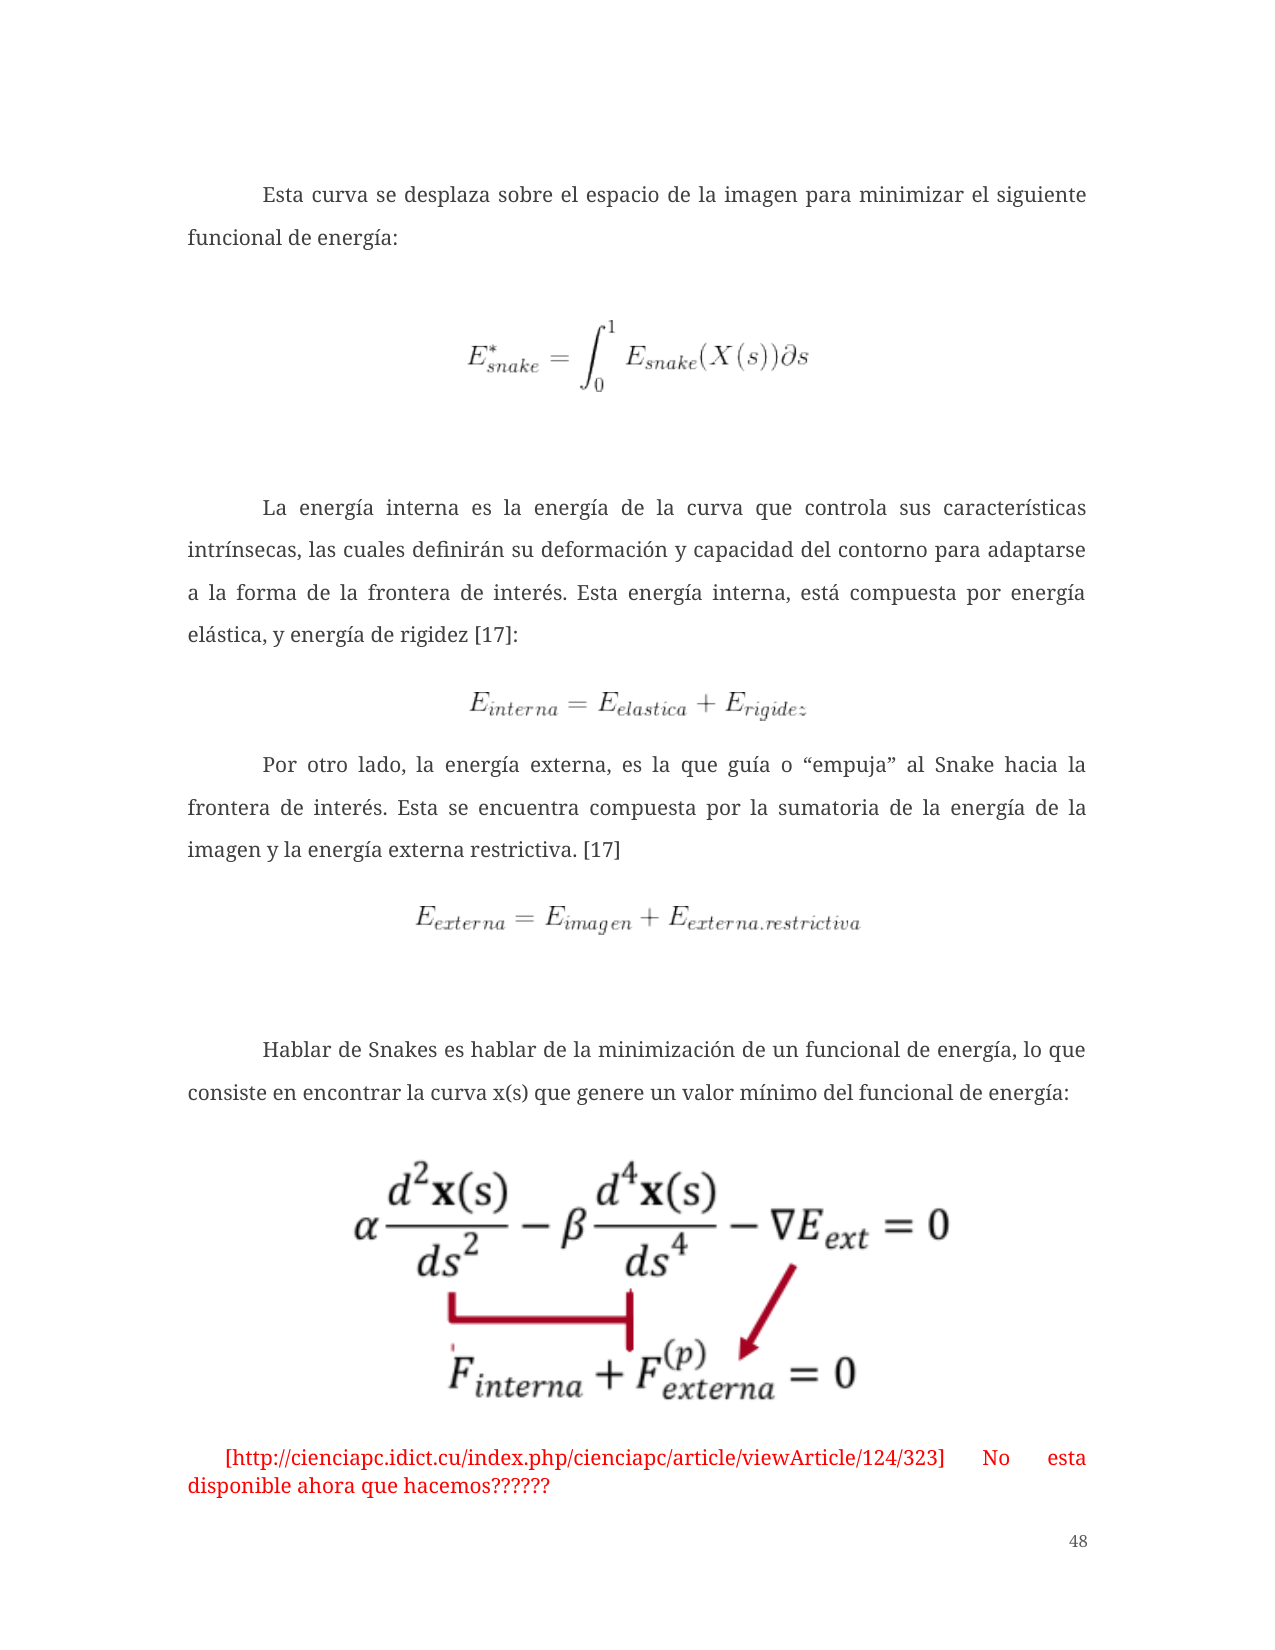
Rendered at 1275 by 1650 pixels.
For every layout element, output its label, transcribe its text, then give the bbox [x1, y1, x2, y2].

picture [468, 692, 807, 721]
text Esta curva se desplaza sobre el espacio de la imagen para minimizar el siguiente funcional de energía: [187, 180, 1087, 251]
picture [319, 1150, 956, 1414]
text La energía interna es la energía de la curva que controla sus características intrínsecas, las cuales definirán su deformación y capacidad del contorno para adaptarse a la forma de la frontera de interés. Esta energía interna, está compuesta por energía elástica, y energía de rigidez [17]: [187, 493, 1087, 649]
text [http://cienciapc.idict.cu/index.php/cienciapc/article/viewArticle/124/323] No esta disponible ahora que hacemos?????? [187, 1443, 1087, 1500]
picture [414, 906, 861, 935]
picture [466, 320, 809, 392]
text Por otro lado, la energía externa, es la que guía o “empuja” al Snake hacia la frontera de interés. Esta se encuentra compuesta por la sumatoria de la energía de la imagen y la energía externa restrictiva. [17] [187, 750, 1087, 864]
text Hablar de Snakes es hablar de la minimización de un funcional de energía, lo que consiste en encontrar la curva x(s) que genere un valor mínimo del funcional de energía: [187, 1036, 1087, 1107]
